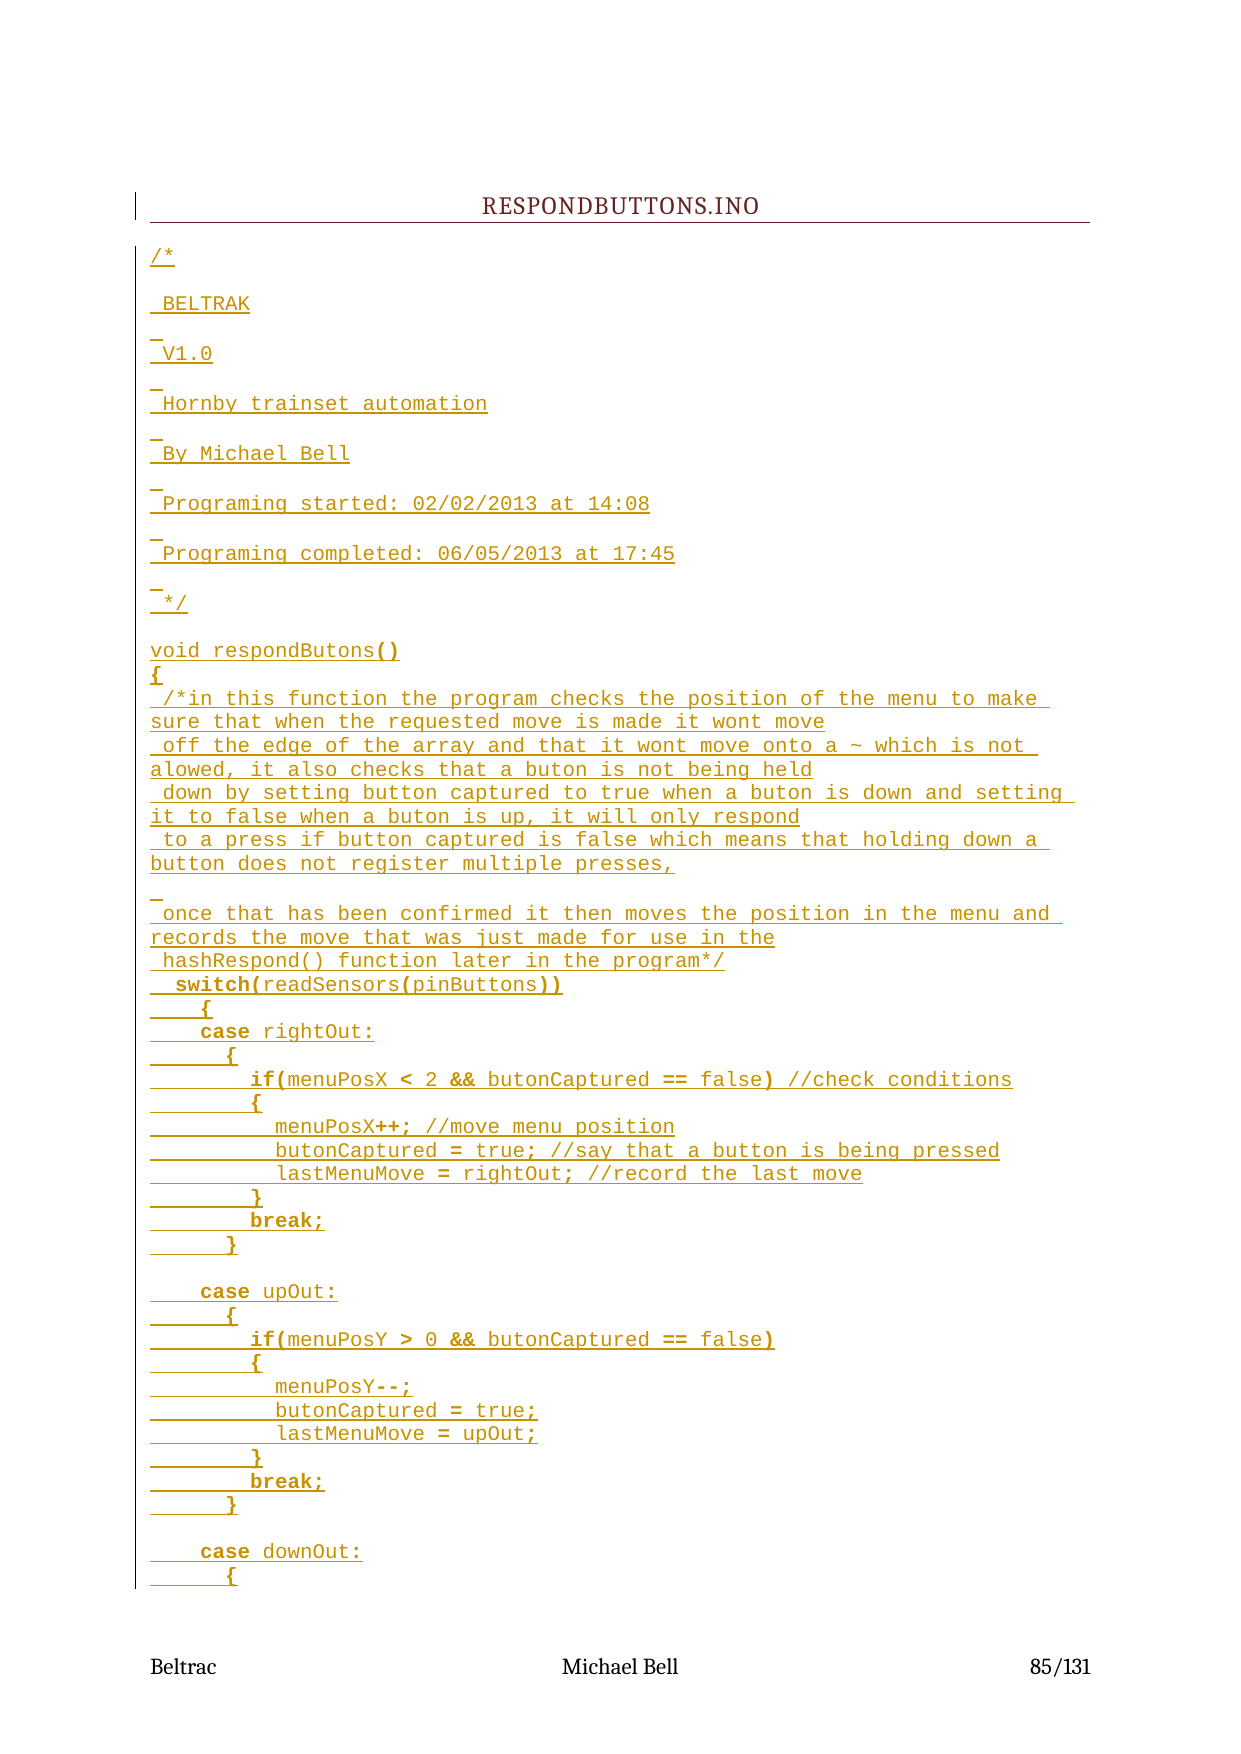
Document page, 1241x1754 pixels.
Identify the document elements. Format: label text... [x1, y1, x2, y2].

subtitle respondButtons.ino [150, 192, 1090, 222]
